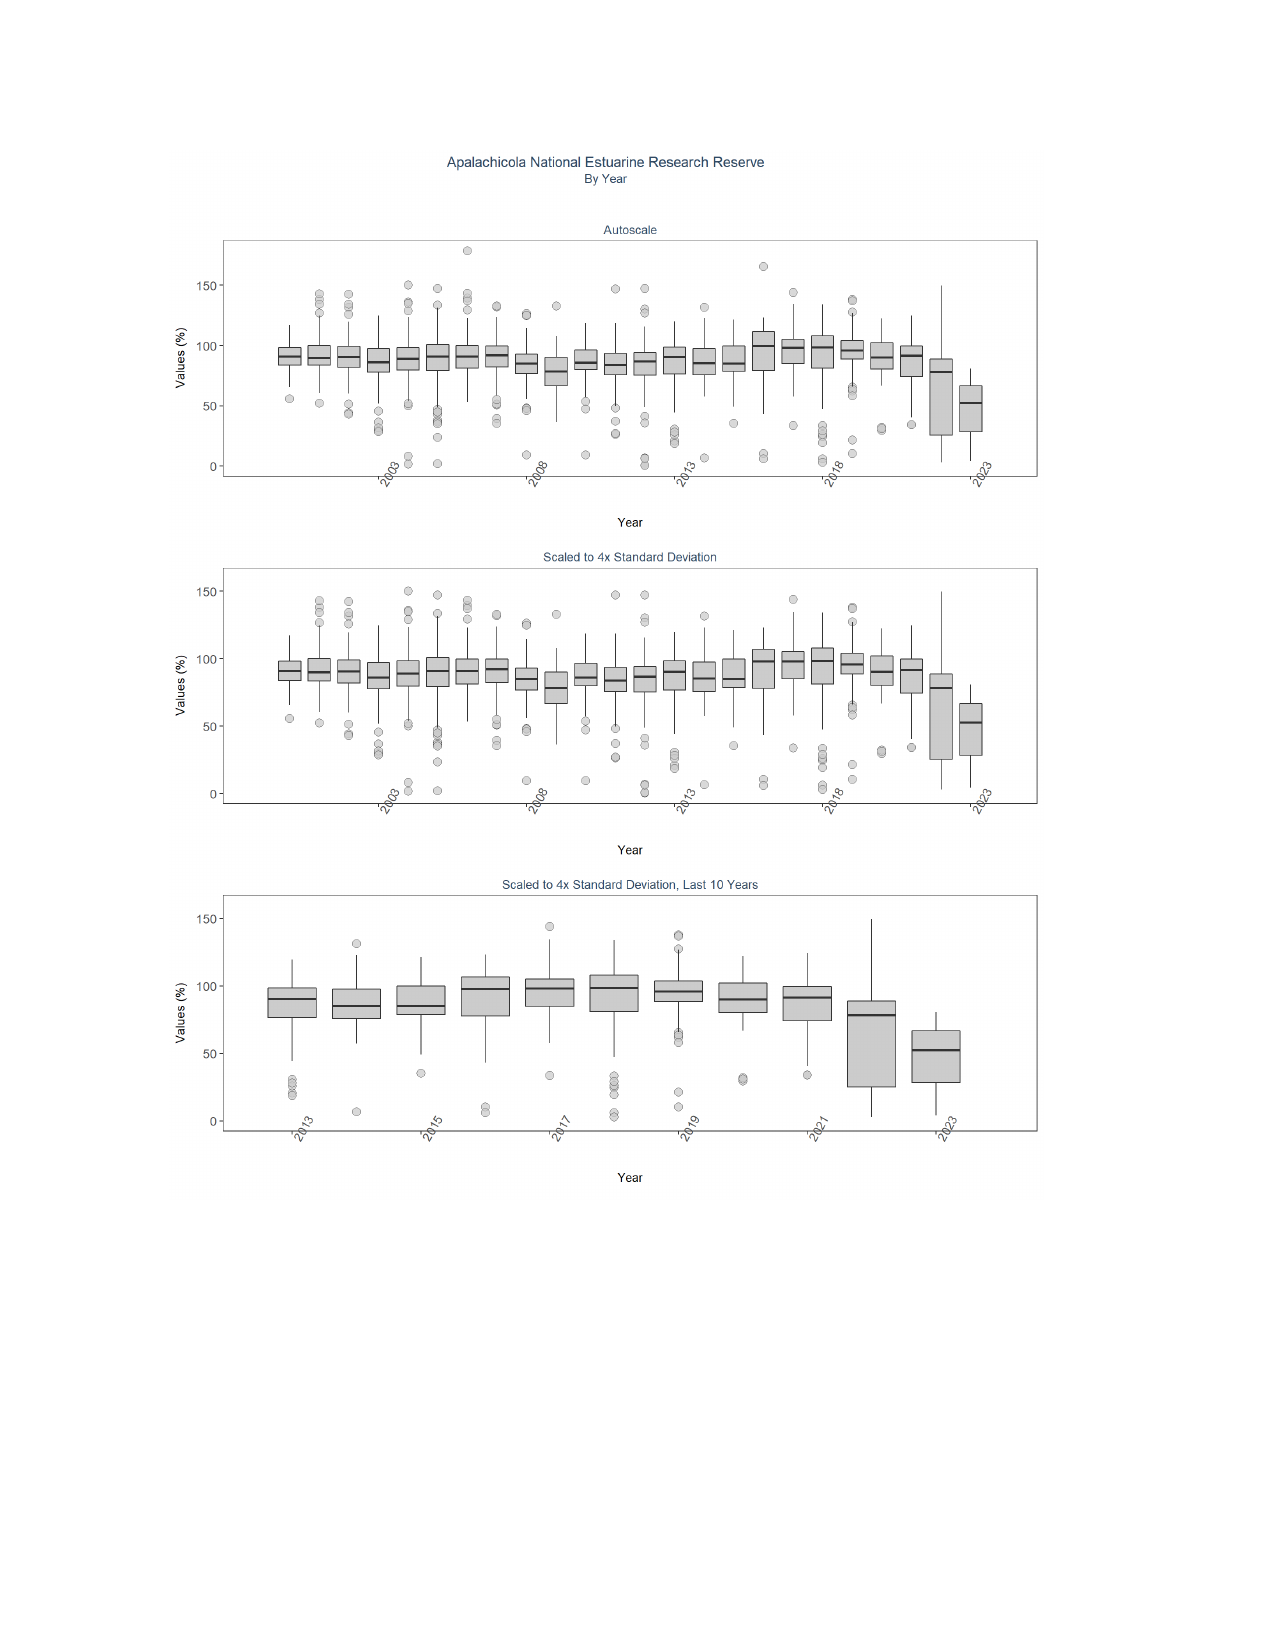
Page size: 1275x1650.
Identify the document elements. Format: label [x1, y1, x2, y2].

picture [168, 150, 1044, 1200]
